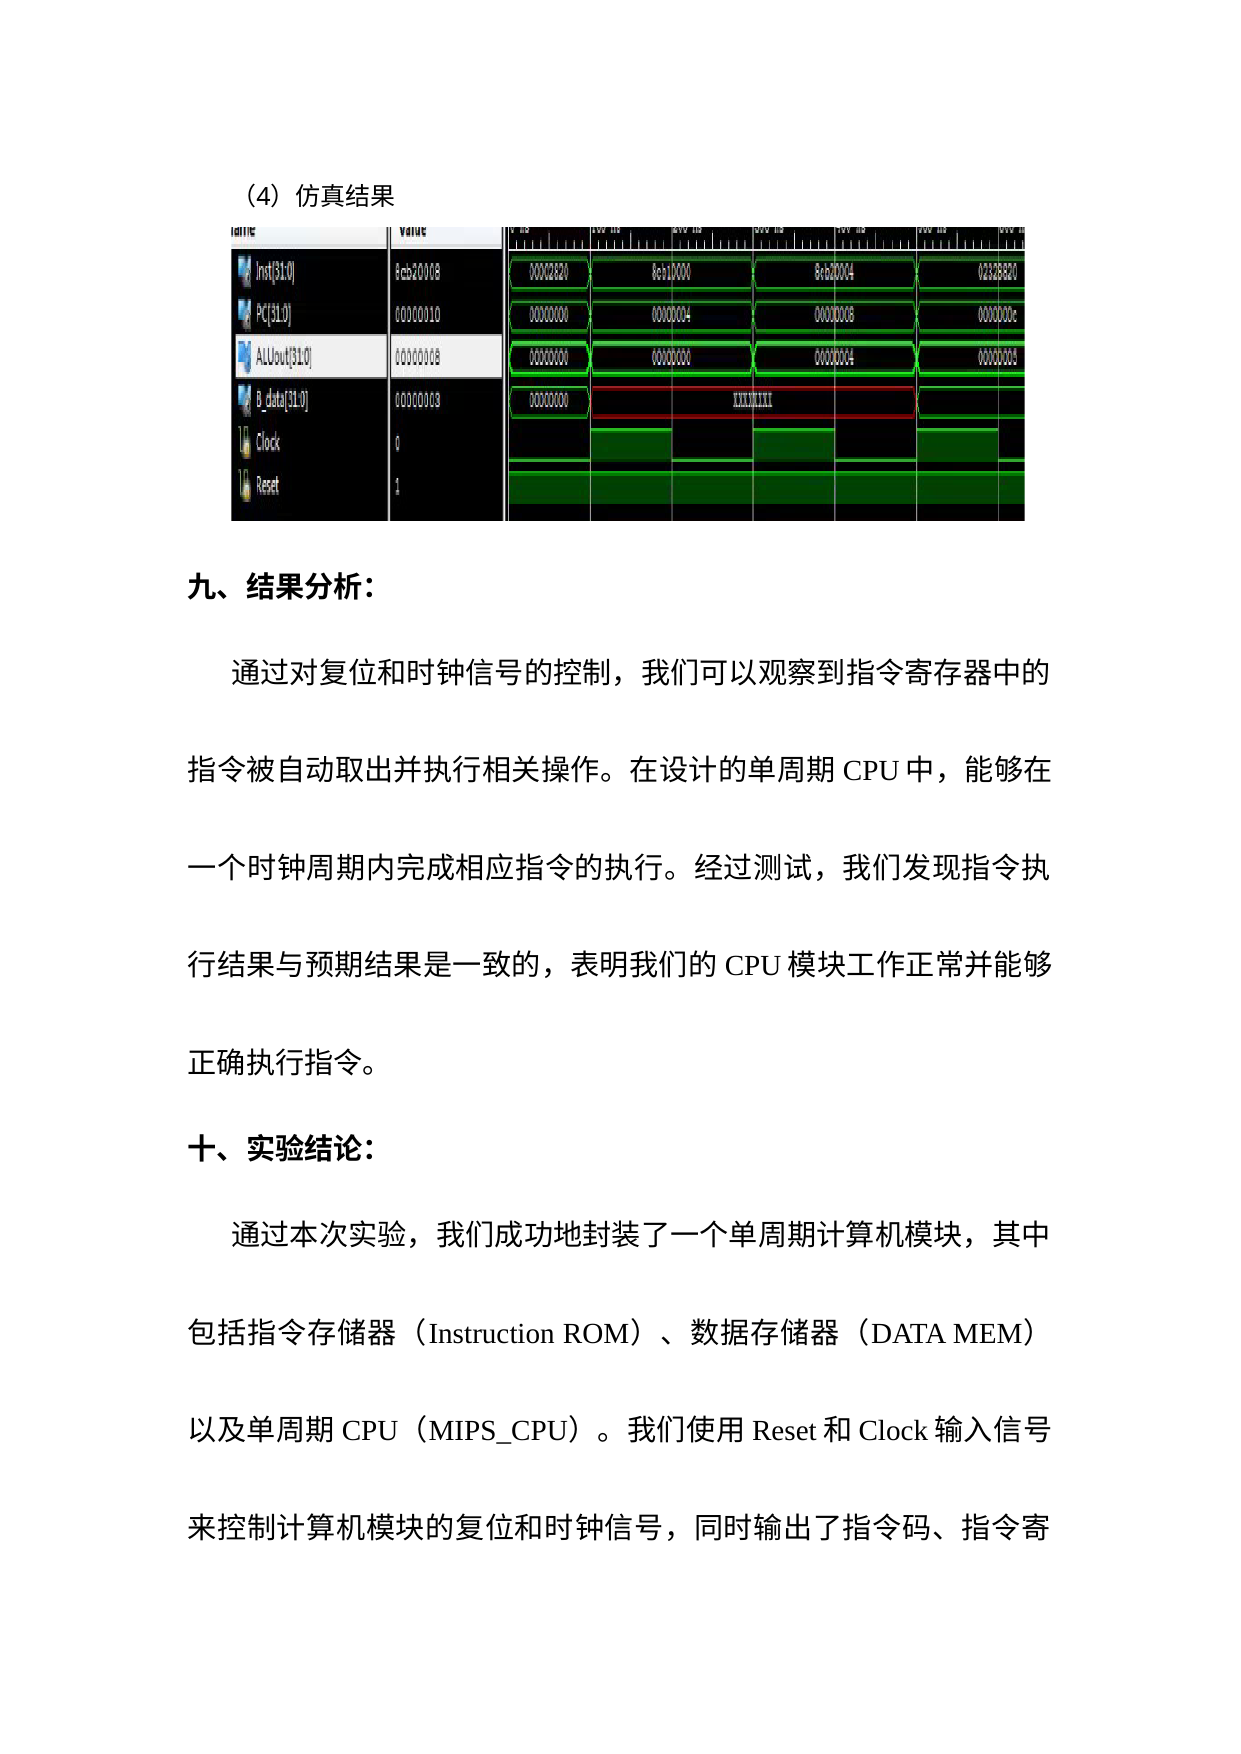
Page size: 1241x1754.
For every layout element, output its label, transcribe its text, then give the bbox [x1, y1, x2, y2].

text 通过对复位和时钟信号的控制，我们可以观察到指令寄存器中的指令被自动取出并执行相关操作。在设计的单周期CPU中，能够在一个时钟周期内完成相应指令的执行。经过测试，我们发现指令执行结果与预期结果是一致的，表明我们的CPU模块工作正常并能够正确执行指令。 [187, 638, 1053, 1093]
picture [231, 227, 1025, 521]
text 九、结果分析： [187, 552, 1053, 617]
text 十、实验结论： [187, 1114, 1053, 1179]
text （4）仿真结果 [187, 162, 1053, 227]
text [187, 1200, 1053, 1558]
